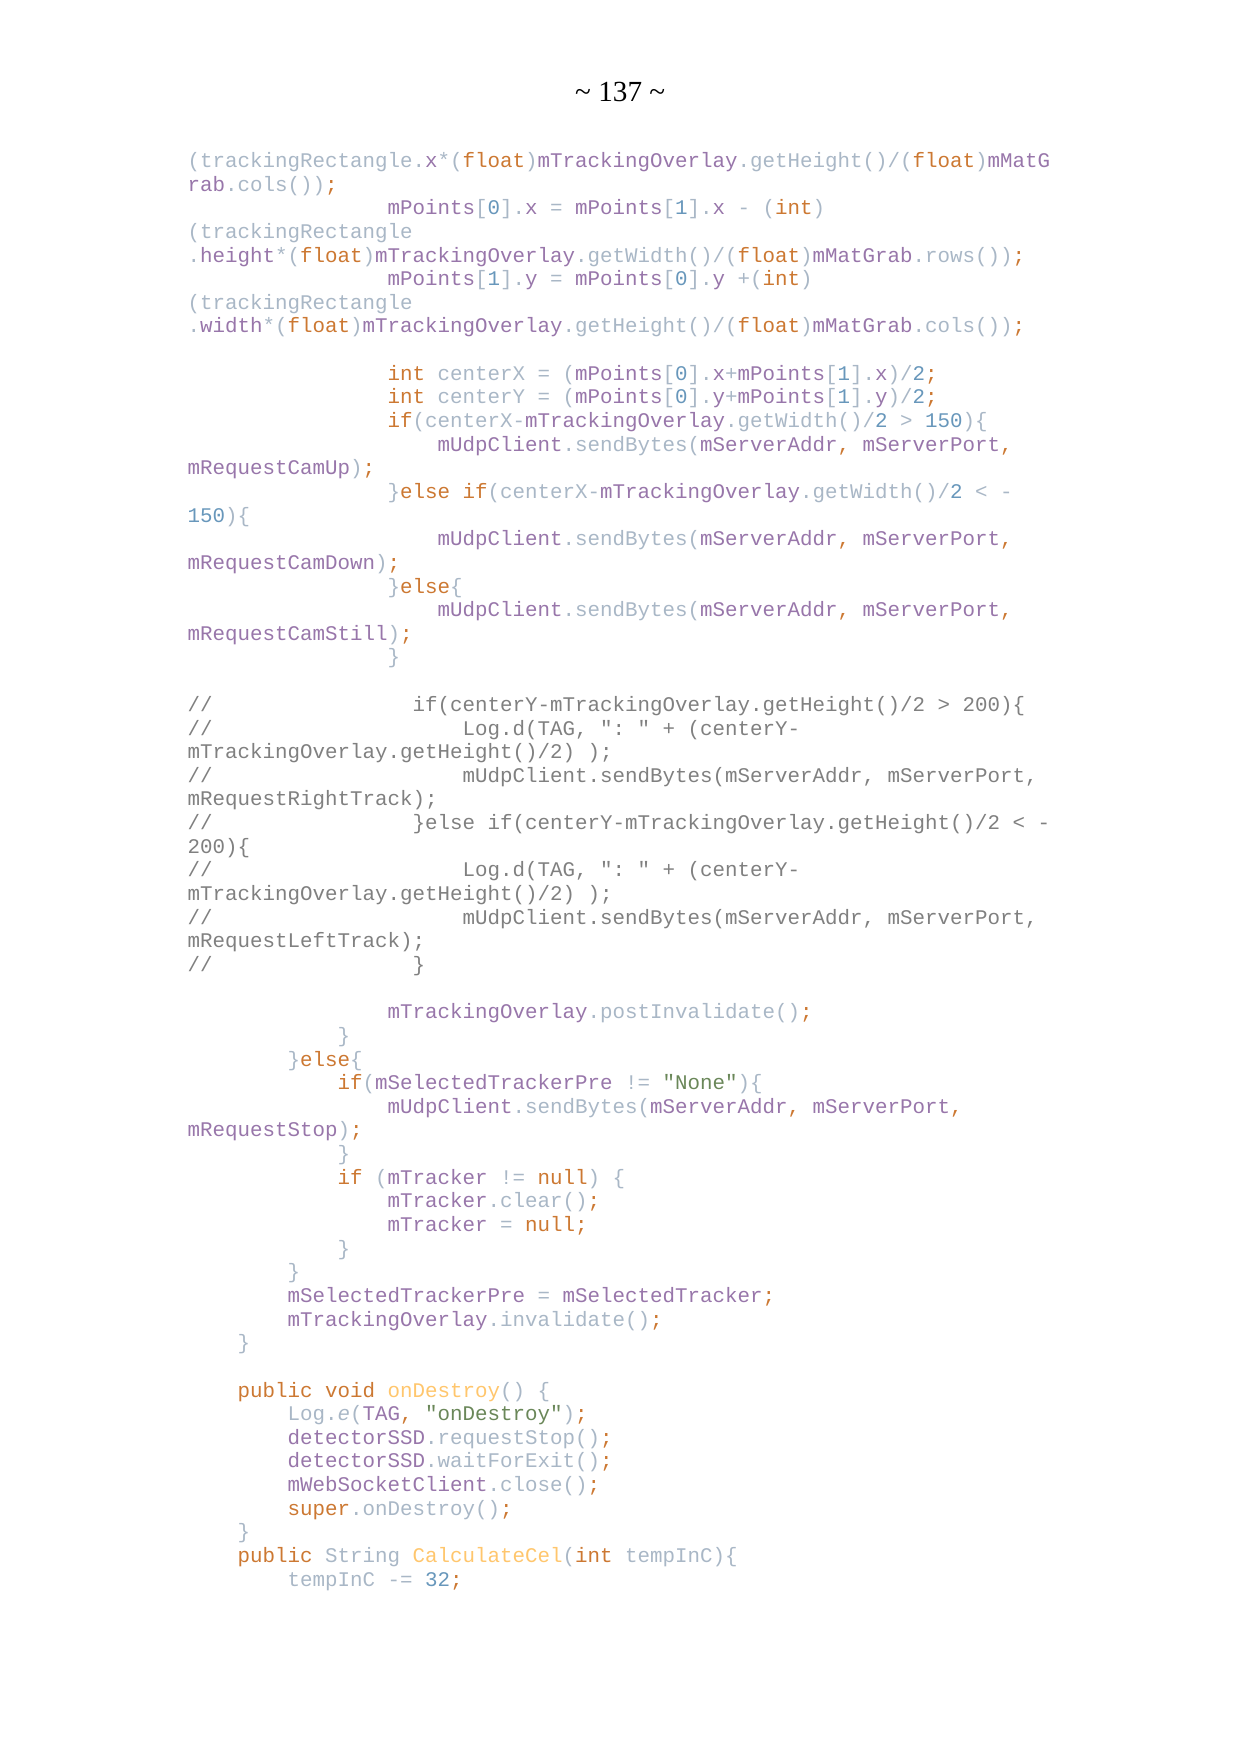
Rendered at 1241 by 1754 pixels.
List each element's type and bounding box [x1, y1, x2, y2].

text [187, 150, 1053, 1592]
